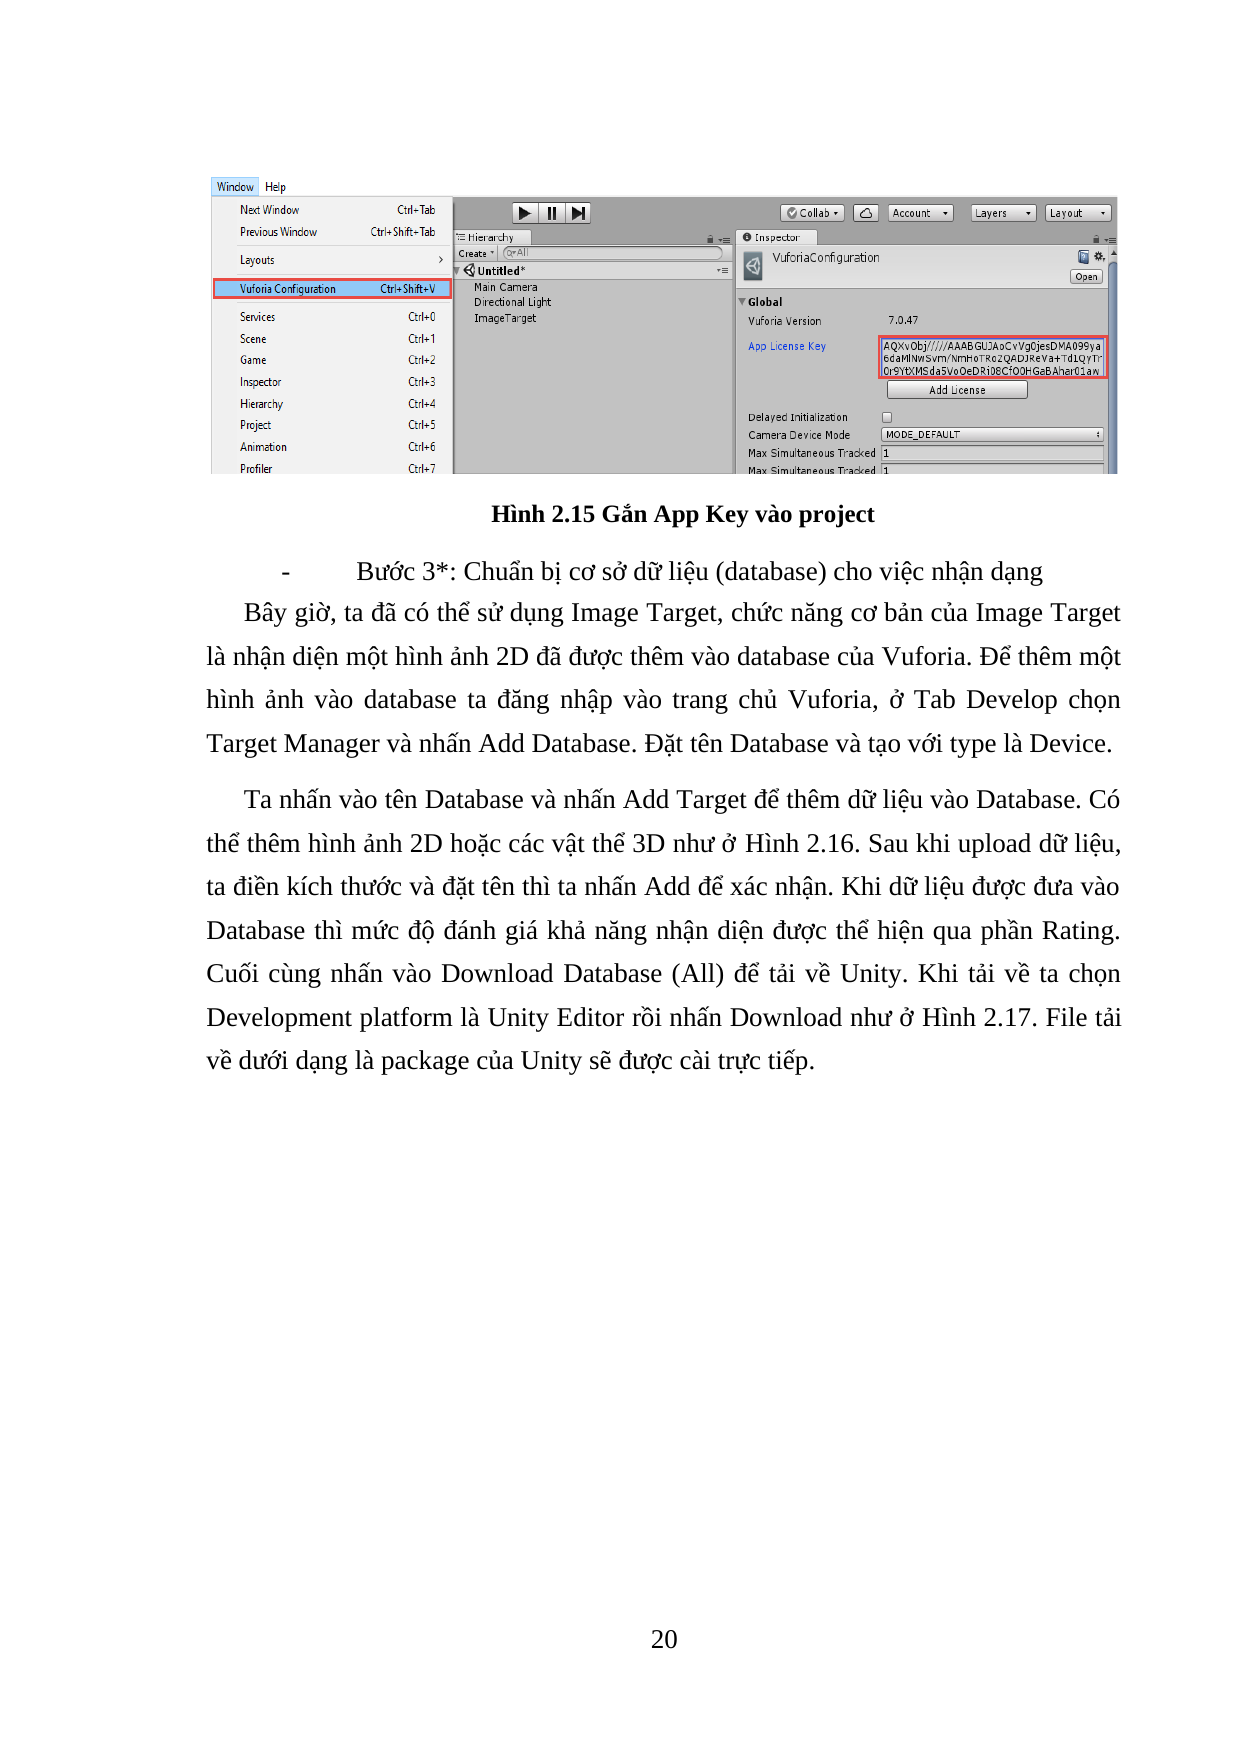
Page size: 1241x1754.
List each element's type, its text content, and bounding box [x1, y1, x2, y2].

text Bây giờ, ta đã có thể sử dụng Image Target, chức năng cơ bản của Image Target là nhận diện một hình ảnh 2D đã được thêm vào database của Vuforia. Để thêm một hình ảnh vào database ta đăng nhập vào trang chủ Vuforia, ở Tab Develop chọn Target Manager và nhấn Add Database. Đặt tên Database và tạo với type là Device. [206, 597, 1122, 758]
picture [211, 177, 1118, 474]
text Bước 3*: Chuẩn bị cơ sở dữ liệu (database) cho việc nhận dạng [244, 554, 1122, 586]
